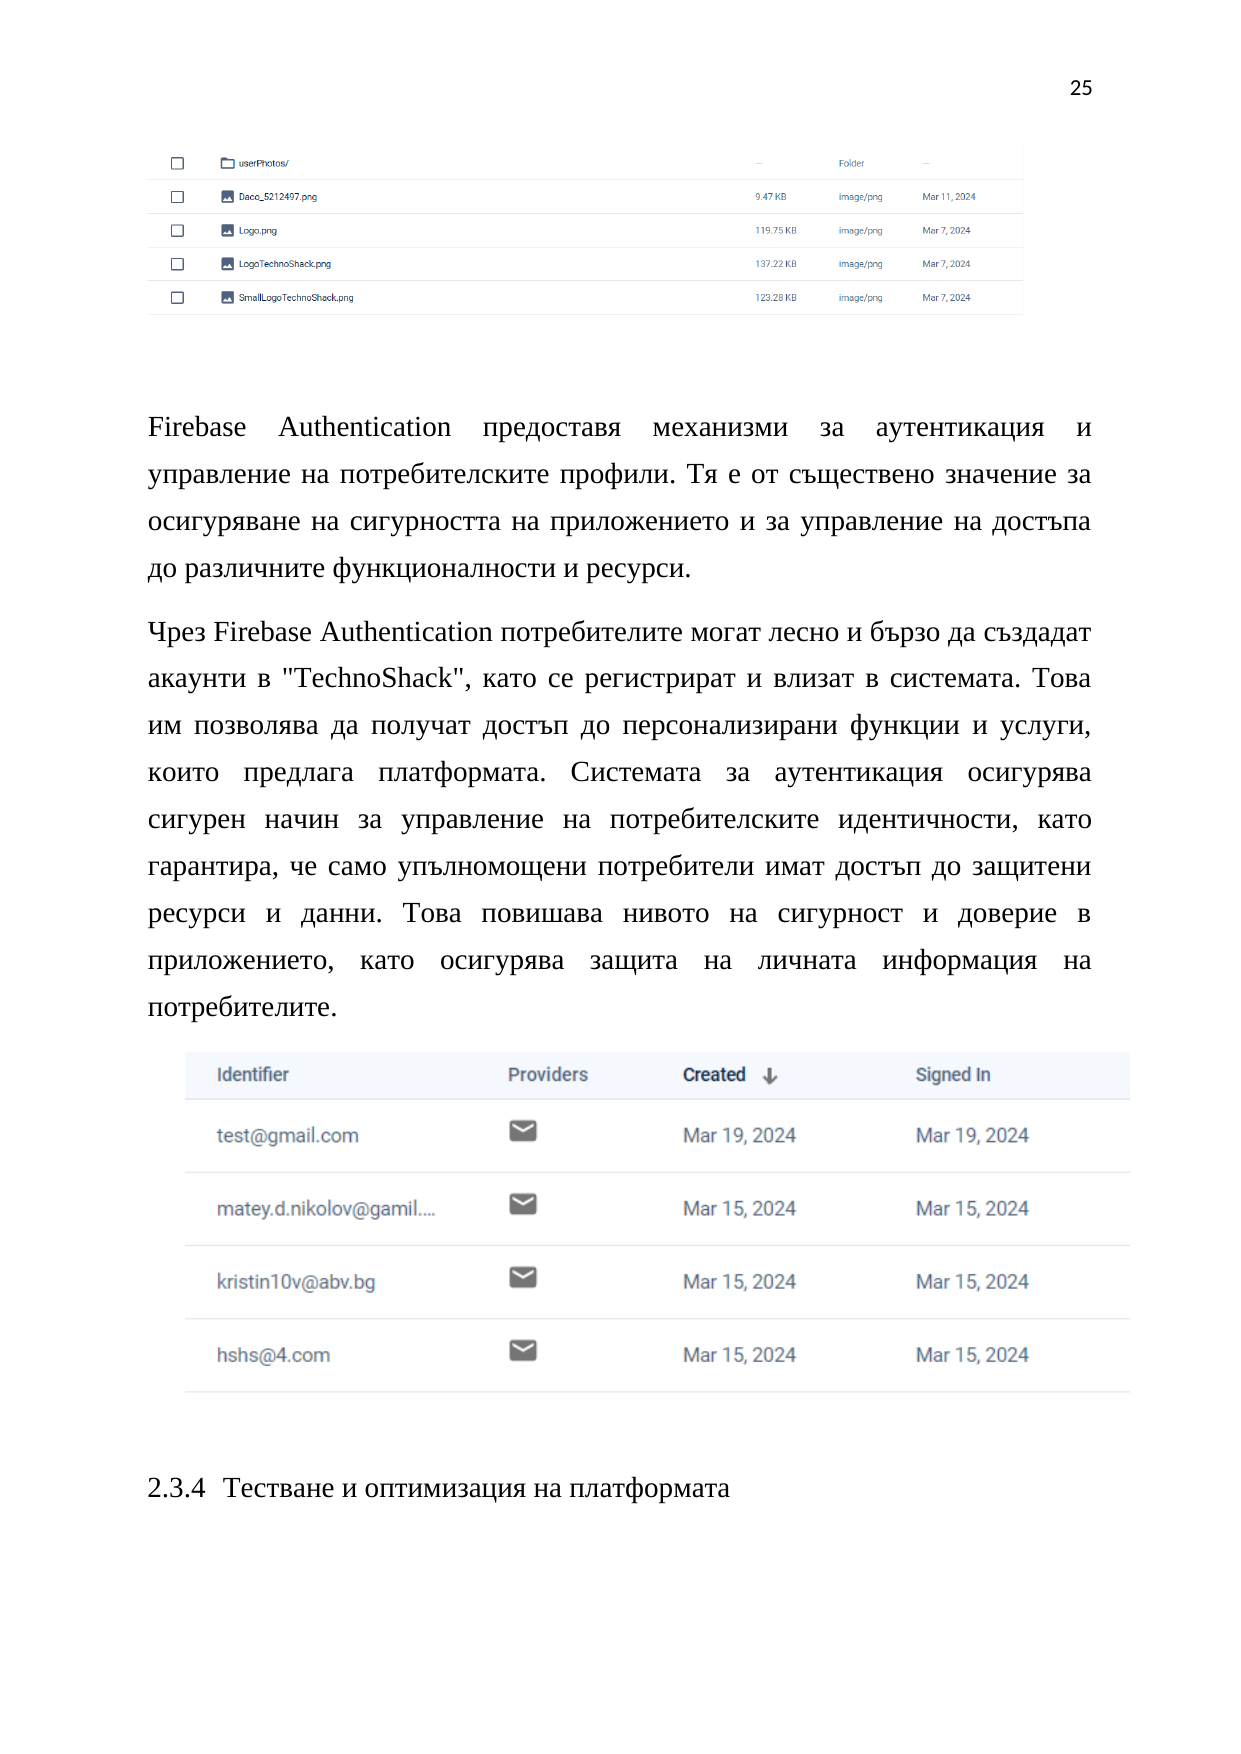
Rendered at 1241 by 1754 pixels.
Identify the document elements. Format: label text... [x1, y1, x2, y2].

subtitle 2.3.4 Тестване и оптимизация на платформата [147, 1471, 1093, 1504]
picture [185, 1052, 1130, 1394]
text Чрез Firebase Authentication потребителите могат лесно и бързо да създадат акаунти в "TechnoShack", като се регистрират и влизат в системата. Това им позволява да получат достъп до персонализирани функции и услуги, които предлага платформата. Системата за аутентикация осигурява сигурен начин за управление на потребителските идентичности, като гарантира, че само упълномощени потребители имат достъп до защитени ресурси и данни. Това повишава нивото на сигурност и доверие в приложението, като осигурява защита на личната информация на потребителите. [148, 614, 1093, 1022]
picture [147, 147, 1024, 316]
text Firebase Authentication предоставя механизми за аутентикация и управление на потребителските профили. Тя е от съществено значение за осигуряване на сигурността на приложението и за управление на достъпа до различните функционалности и ресурси. [148, 409, 1093, 584]
